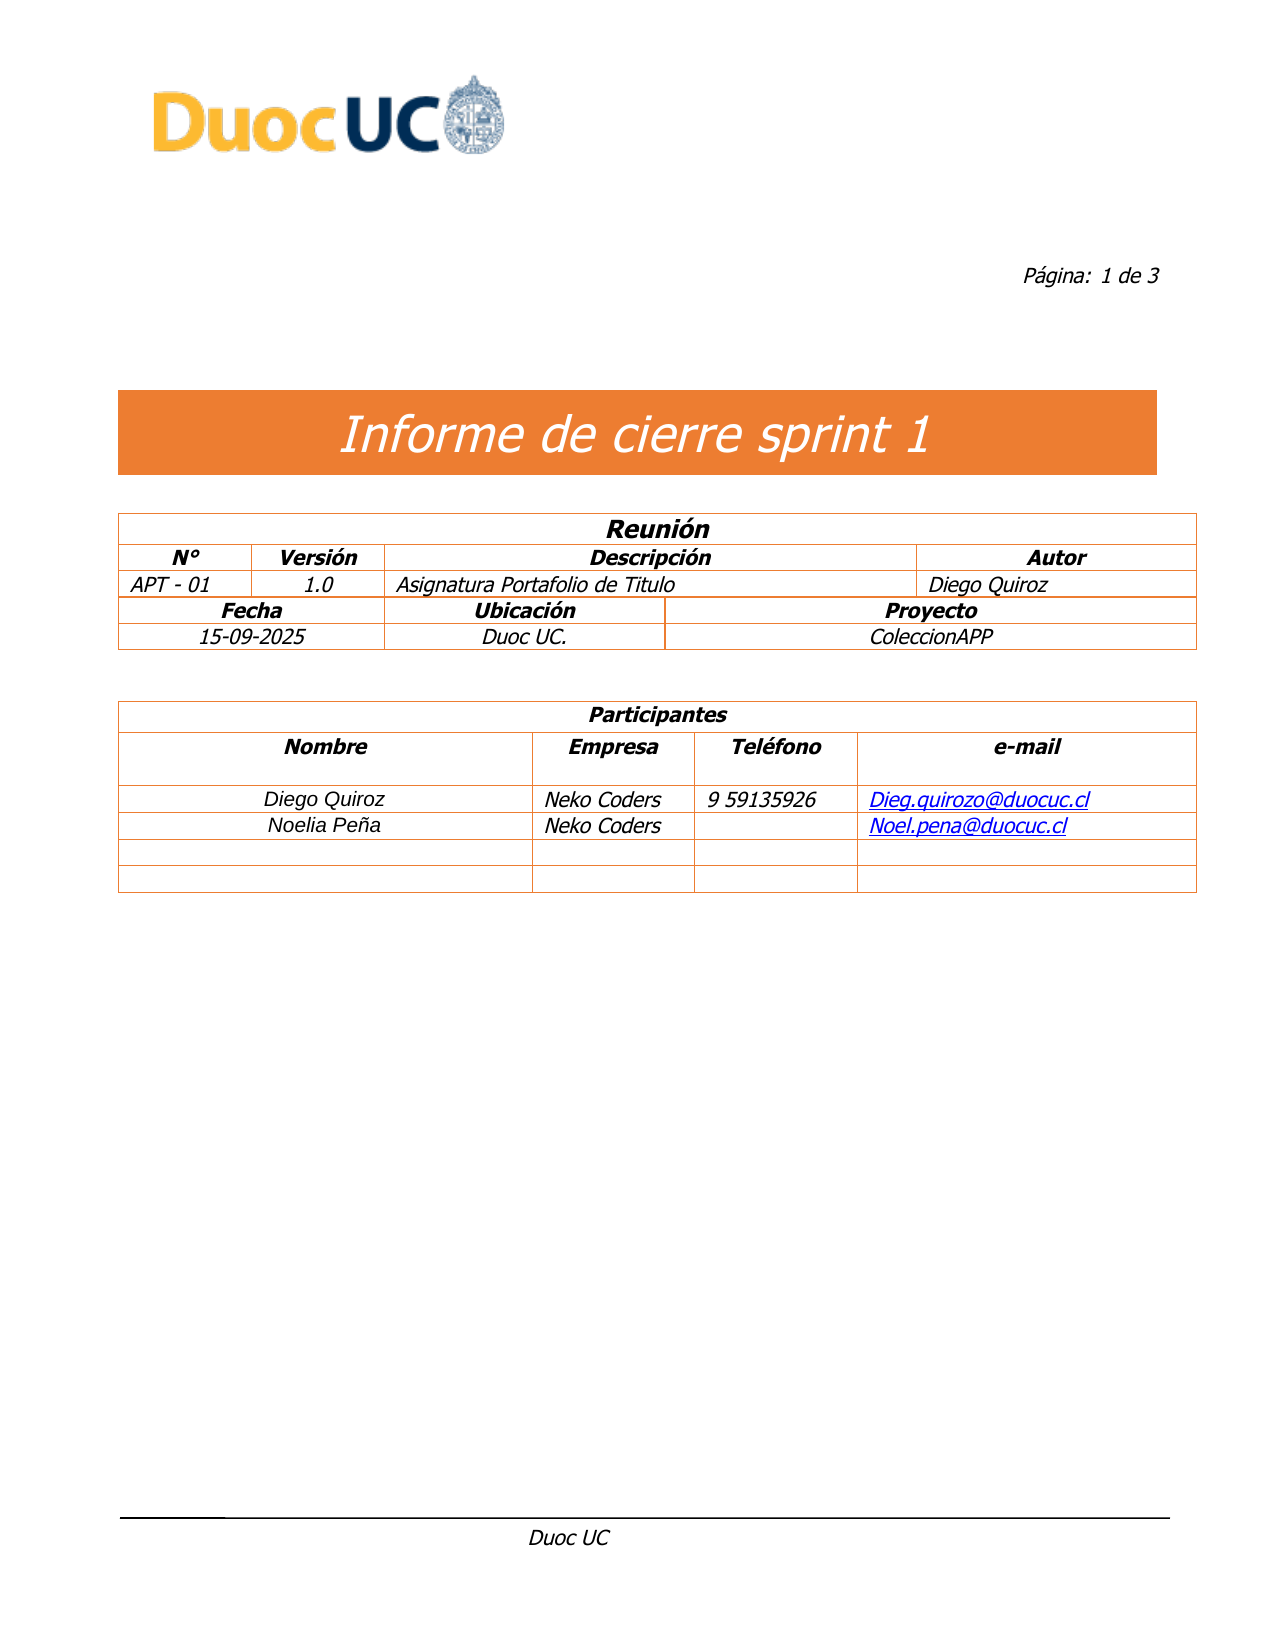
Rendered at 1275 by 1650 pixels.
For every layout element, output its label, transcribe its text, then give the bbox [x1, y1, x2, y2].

table_cell 15-09-2025 [119, 624, 384, 649]
table_cell APT - 01 [119, 571, 251, 596]
table_cell Noelia Peña [119, 813, 532, 838]
table_cell Diego Quiroz [917, 571, 1196, 596]
table_cell 9 59135926 [695, 786, 857, 812]
table_cell [533, 840, 694, 865]
table_cell Nombre [119, 733, 532, 785]
table_cell Dieg.quirozo@duocuc.cl [858, 786, 1196, 812]
picture [118, 59, 517, 181]
table_cell [695, 840, 857, 865]
table_cell Diego Quiroz [119, 786, 532, 812]
table_cell e-mail [858, 733, 1196, 785]
table_cell Noel.pena@duocuc.cl [858, 813, 1196, 838]
table_cell [695, 813, 857, 838]
title Informe de cierre sprint 1 [118, 402, 1157, 463]
table_cell Teléfono [695, 733, 857, 785]
table_cell 1.0 [252, 571, 384, 596]
table_cell [695, 866, 857, 892]
table_cell Descripción [385, 545, 916, 570]
table_cell [858, 866, 1196, 892]
table_cell Neko Coders [533, 813, 694, 838]
table_cell Proyecto [666, 598, 1196, 623]
table_cell [858, 840, 1196, 865]
table_cell Ubicación [385, 598, 664, 623]
table_header Reunión [119, 514, 1196, 544]
table_cell Duoc UC. [385, 624, 664, 649]
table_cell Versión [252, 545, 384, 570]
table_cell Neko Coders [533, 786, 694, 812]
table_cell Fecha [119, 598, 384, 623]
table_cell [533, 866, 694, 892]
table_cell ColeccionAPP [666, 624, 1196, 649]
table_cell Asignatura Portafolio de Titulo [385, 571, 916, 596]
table_cell Empresa [533, 733, 694, 785]
table_cell [119, 840, 532, 865]
table_cell Autor [917, 545, 1196, 570]
table_cell N° [119, 545, 251, 570]
table_cell [119, 866, 532, 892]
table_header Participantes [119, 702, 1196, 732]
